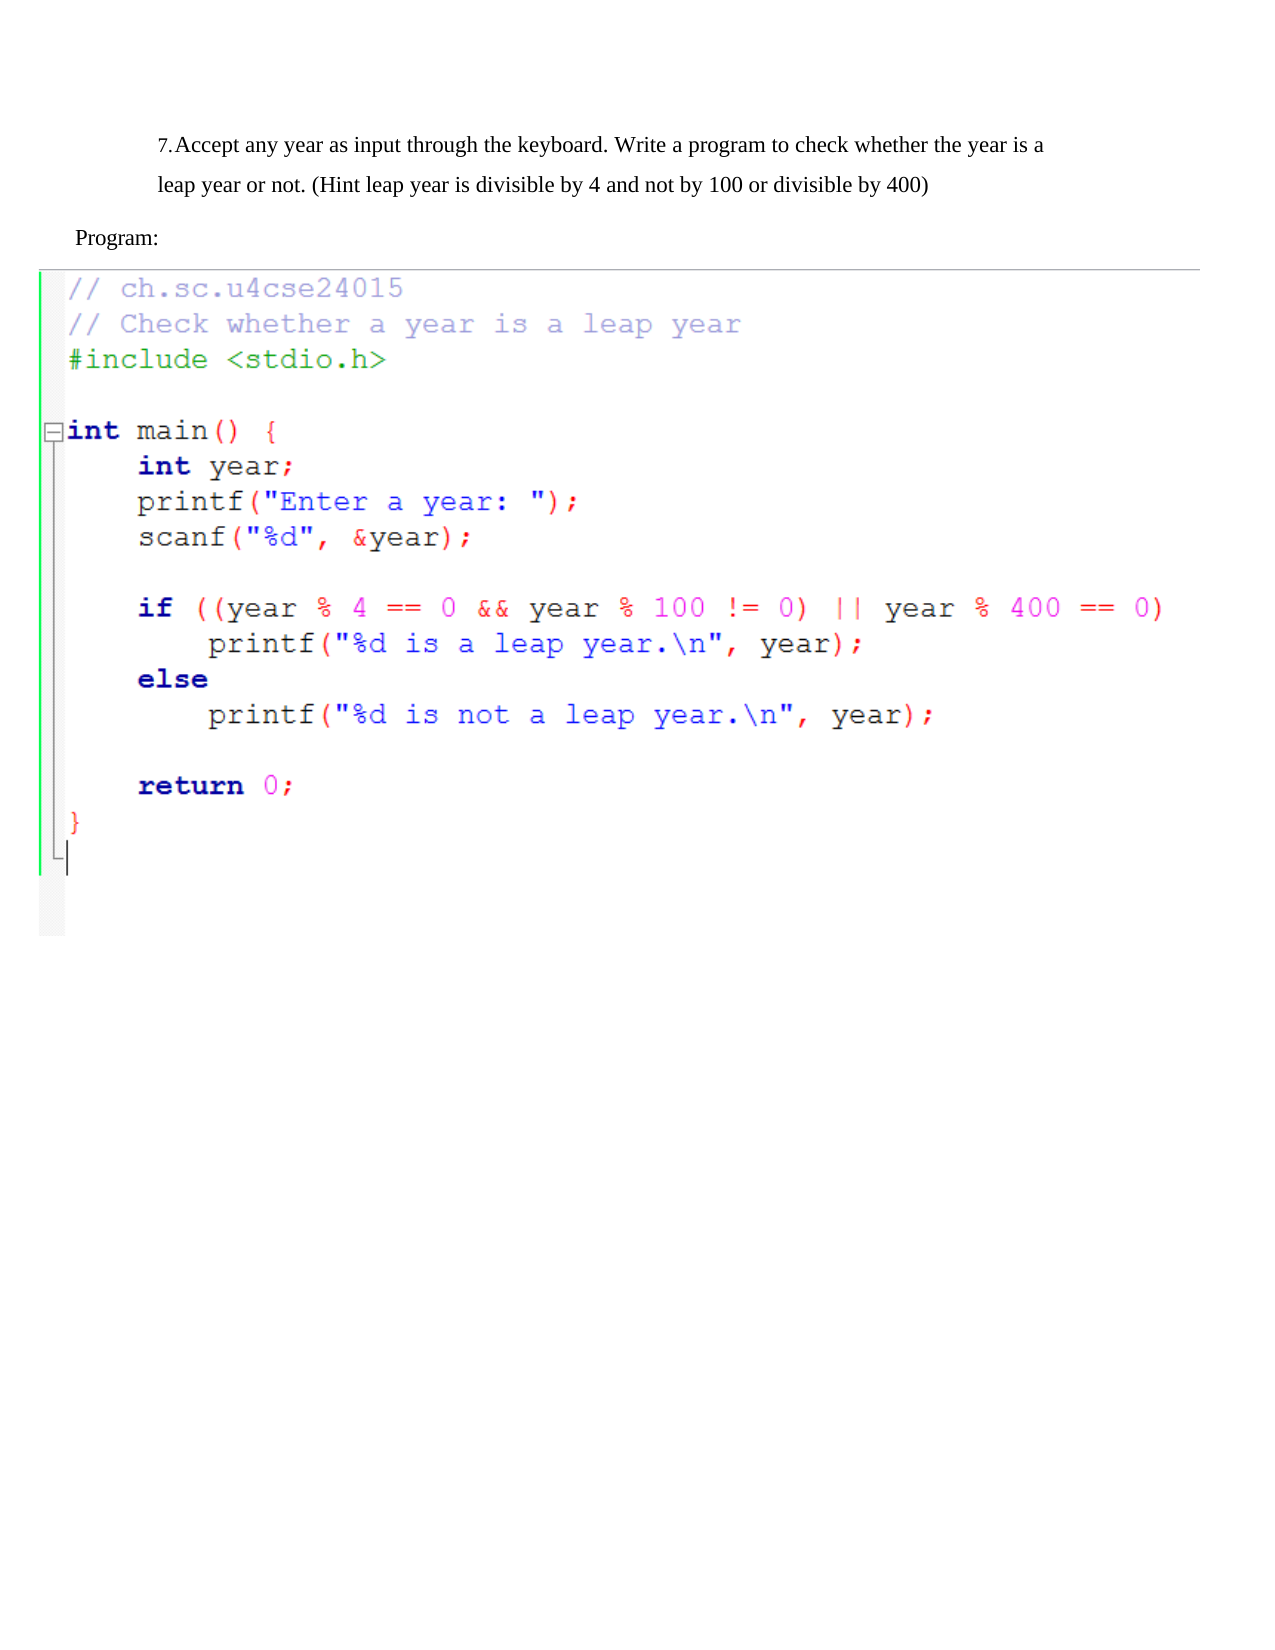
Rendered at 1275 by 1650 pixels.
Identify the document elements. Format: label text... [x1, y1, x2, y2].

list Accept any year as input through the keyboard. Write a program to check whether the year is a leap year or not. (Hint leap year is divisible by 4 and not by 100 or divisible by 400) [157, 131, 1083, 197]
text Program: [75, 224, 1275, 251]
picture [37, 269, 1199, 934]
